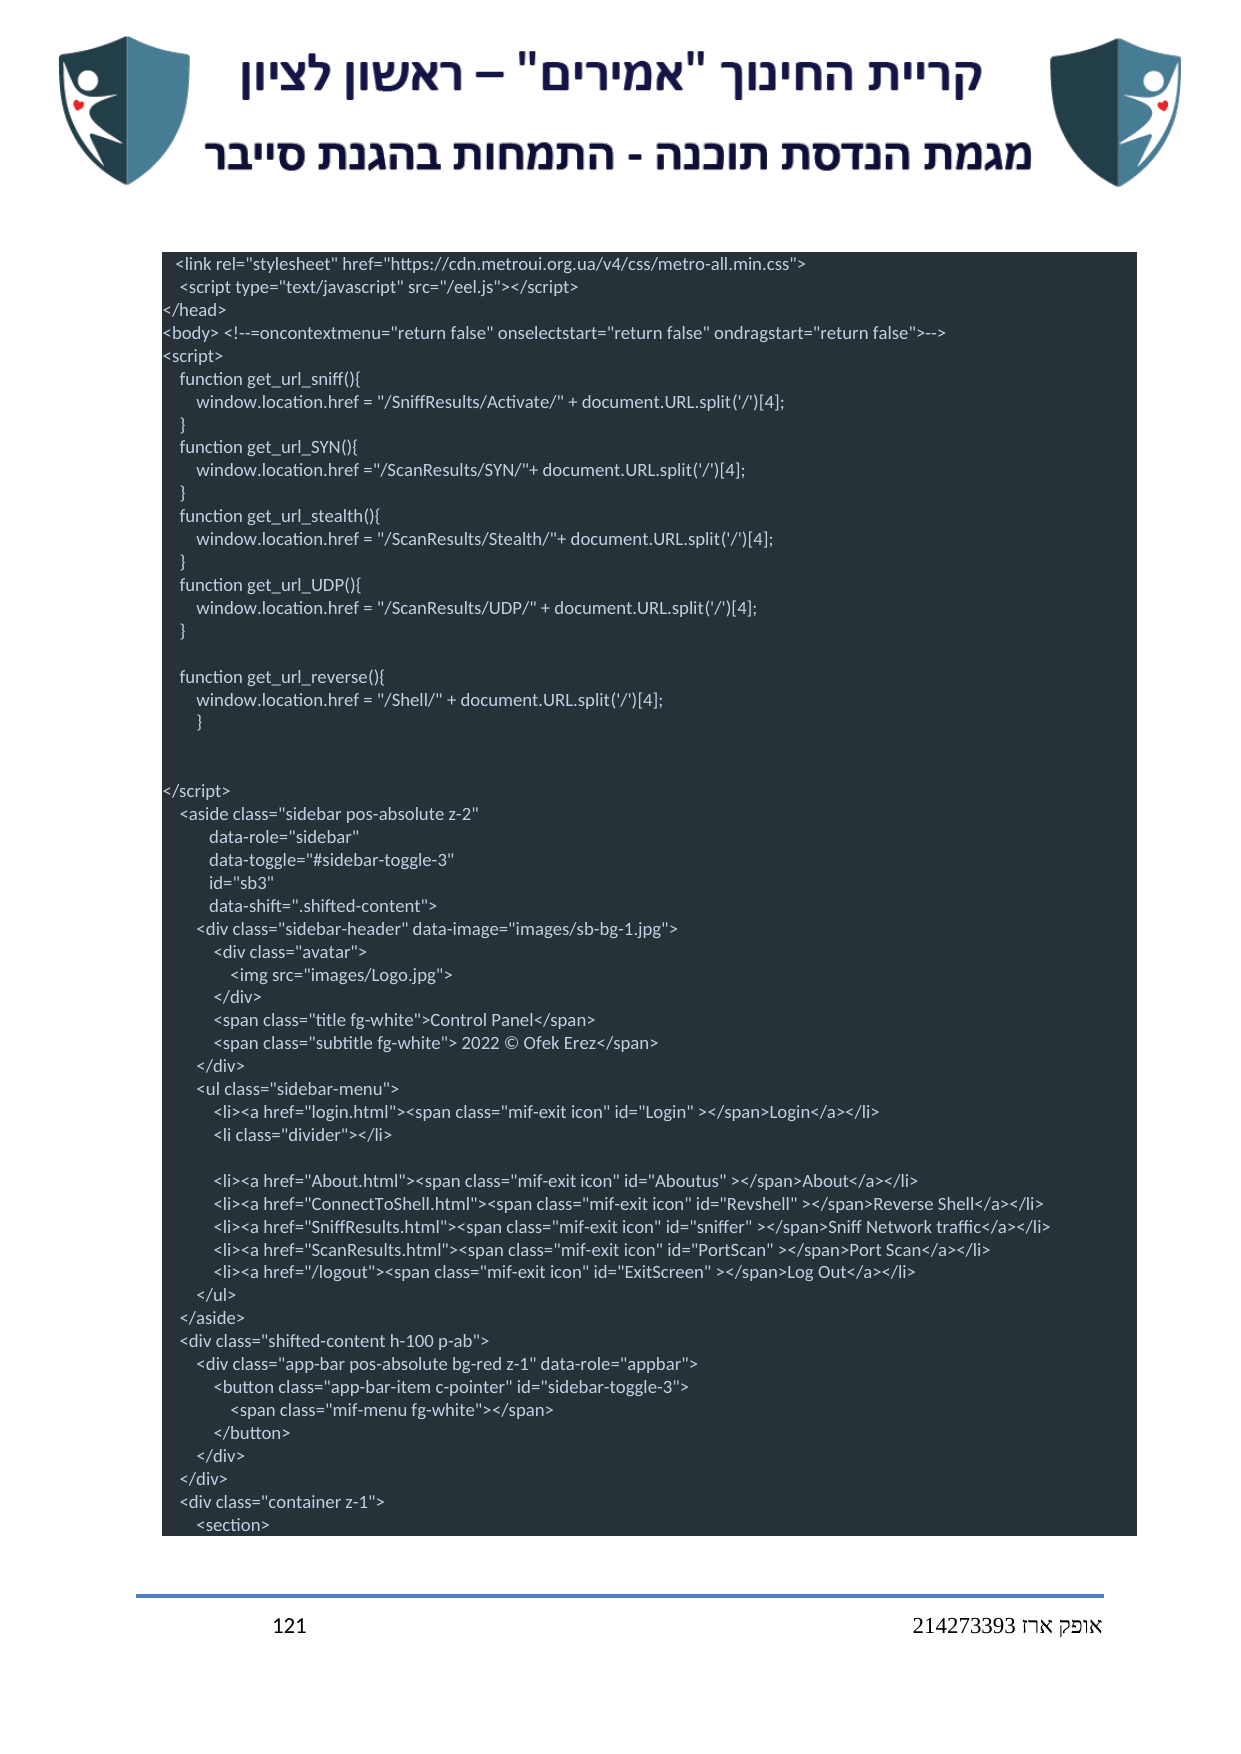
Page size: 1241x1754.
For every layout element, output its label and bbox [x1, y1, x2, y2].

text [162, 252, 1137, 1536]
picture [58, 36, 1182, 188]
